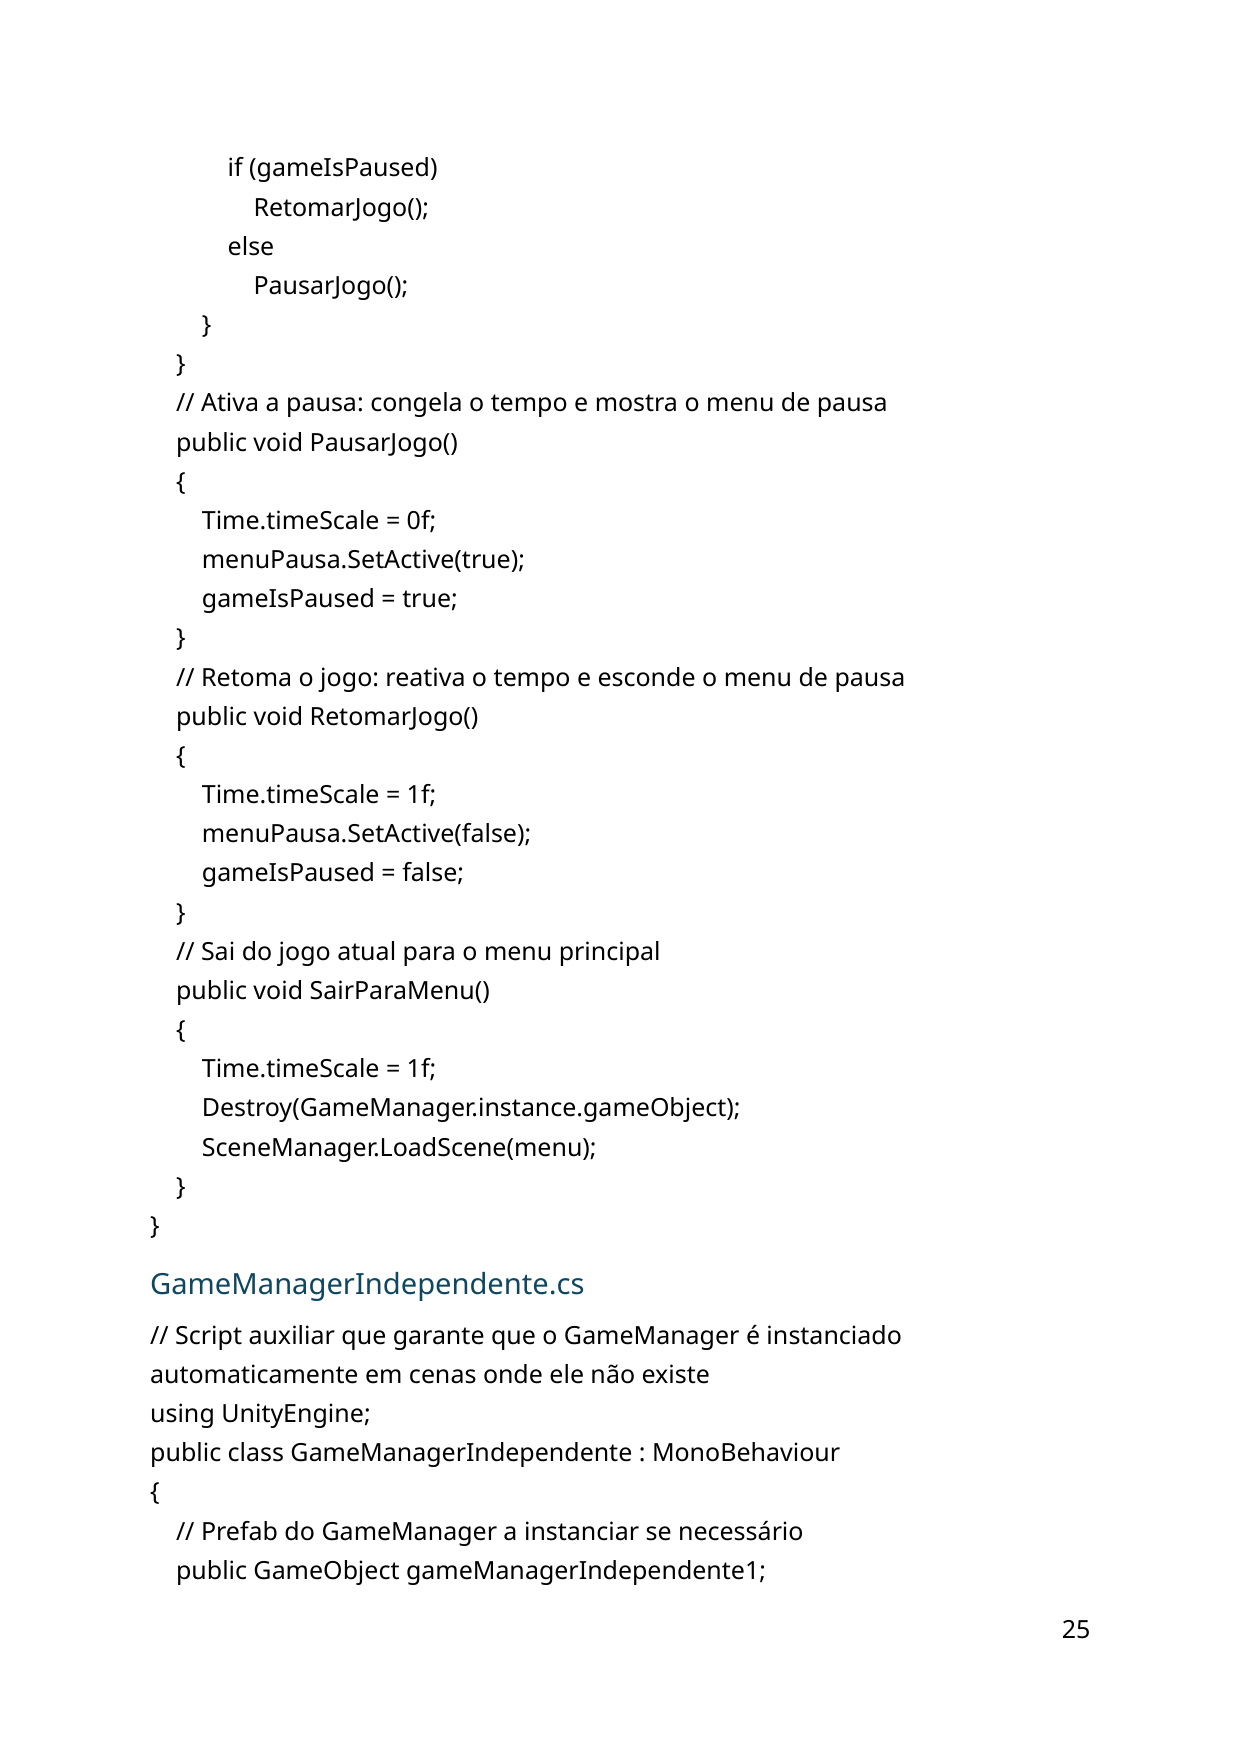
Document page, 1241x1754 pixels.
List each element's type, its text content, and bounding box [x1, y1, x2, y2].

text { [150, 463, 1090, 497]
text } [150, 1207, 1090, 1242]
text PausarJogo(); [150, 267, 1090, 302]
text public GameObject gameManagerIndependente1; [150, 1552, 1090, 1586]
subtitle GameManagerIndependente.cs [150, 1263, 1090, 1303]
text Time.timeScale = 0f; [150, 502, 1090, 537]
text } [150, 620, 1090, 654]
text else [150, 228, 1090, 262]
text } [150, 1168, 1090, 1202]
text RetomarJogo(); [150, 189, 1090, 223]
text // Sai do jogo atual para o menu principal [150, 933, 1090, 967]
text Time.timeScale = 1f; [150, 777, 1090, 811]
text public void PausarJogo() [150, 424, 1090, 458]
text // Retoma o jogo: reativa o tempo e esconde o menu de pausa [150, 659, 1090, 693]
text // Ativa a pausa: congela o tempo e mostra o menu de pausa [150, 385, 1090, 419]
text { [150, 737, 1090, 772]
text { [150, 1012, 1090, 1046]
text menuPausa.SetActive(false); [150, 816, 1090, 850]
text Destroy(GameManager.instance.gameObject); [150, 1090, 1090, 1124]
text } [150, 894, 1090, 928]
text } [150, 307, 1090, 341]
text gameIsPaused = true; [150, 581, 1090, 615]
text // Prefab do GameManager a instanciar se necessário [150, 1513, 1090, 1547]
text using UnityEngine; [150, 1396, 1090, 1430]
text { [150, 1474, 1090, 1508]
text public class GameManagerIndependente : MonoBehaviour [150, 1435, 1090, 1469]
text menuPausa.SetActive(true); [150, 542, 1090, 576]
text // Script auxiliar que garante que o GameManager é instanciado automaticamente em cenas onde ele não existe [150, 1317, 1090, 1391]
text if (gameIsPaused) [150, 150, 1090, 184]
text Time.timeScale = 1f; [150, 1051, 1090, 1085]
text public void SairParaMenu() [150, 972, 1090, 1007]
text gameIsPaused = false; [150, 855, 1090, 889]
text } [150, 346, 1090, 380]
text SceneManager.LoadScene(menu); [150, 1129, 1090, 1163]
text public void RetomarJogo() [150, 698, 1090, 732]
